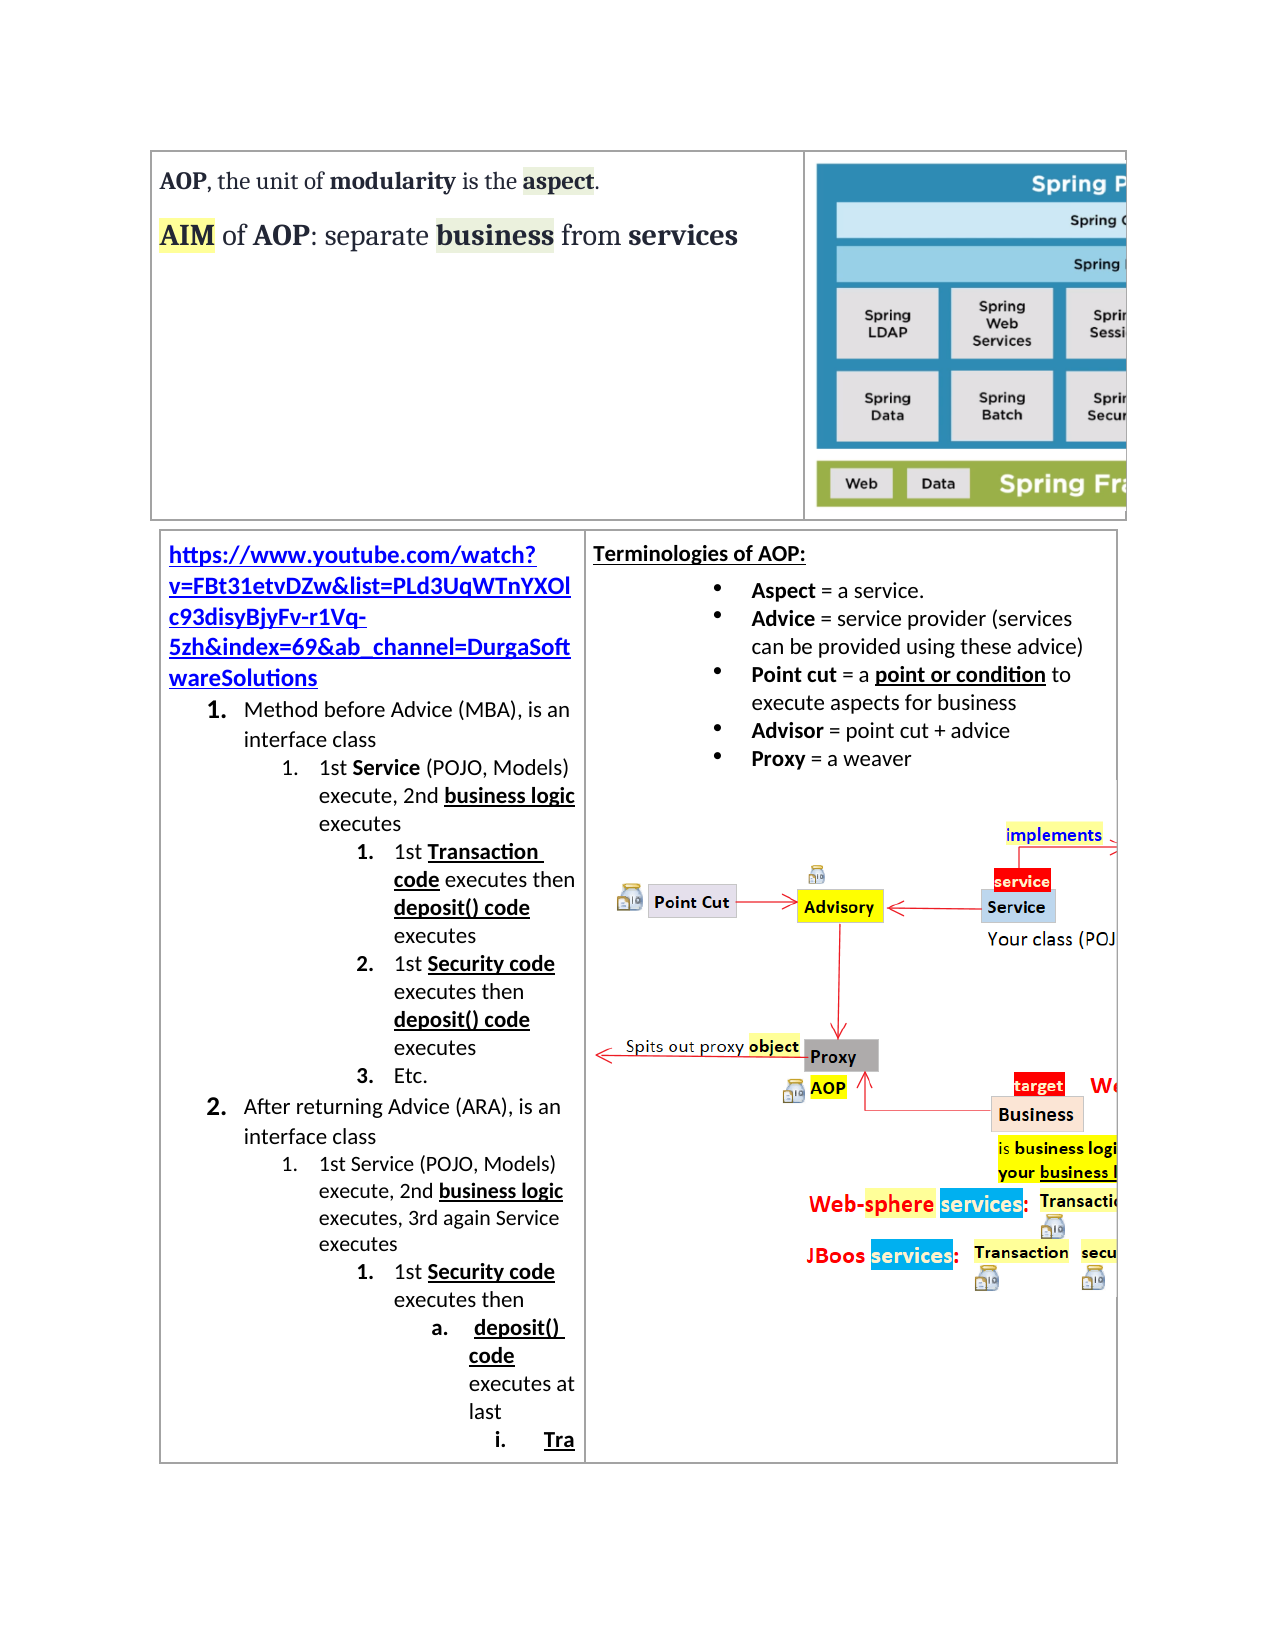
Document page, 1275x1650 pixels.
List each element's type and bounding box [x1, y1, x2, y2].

picture [811, 160, 1127, 511]
table_cell [805, 152, 1125, 519]
picture [593, 780, 1117, 1297]
table_header [151, 521, 1126, 1472]
table_cell [152, 152, 803, 519]
